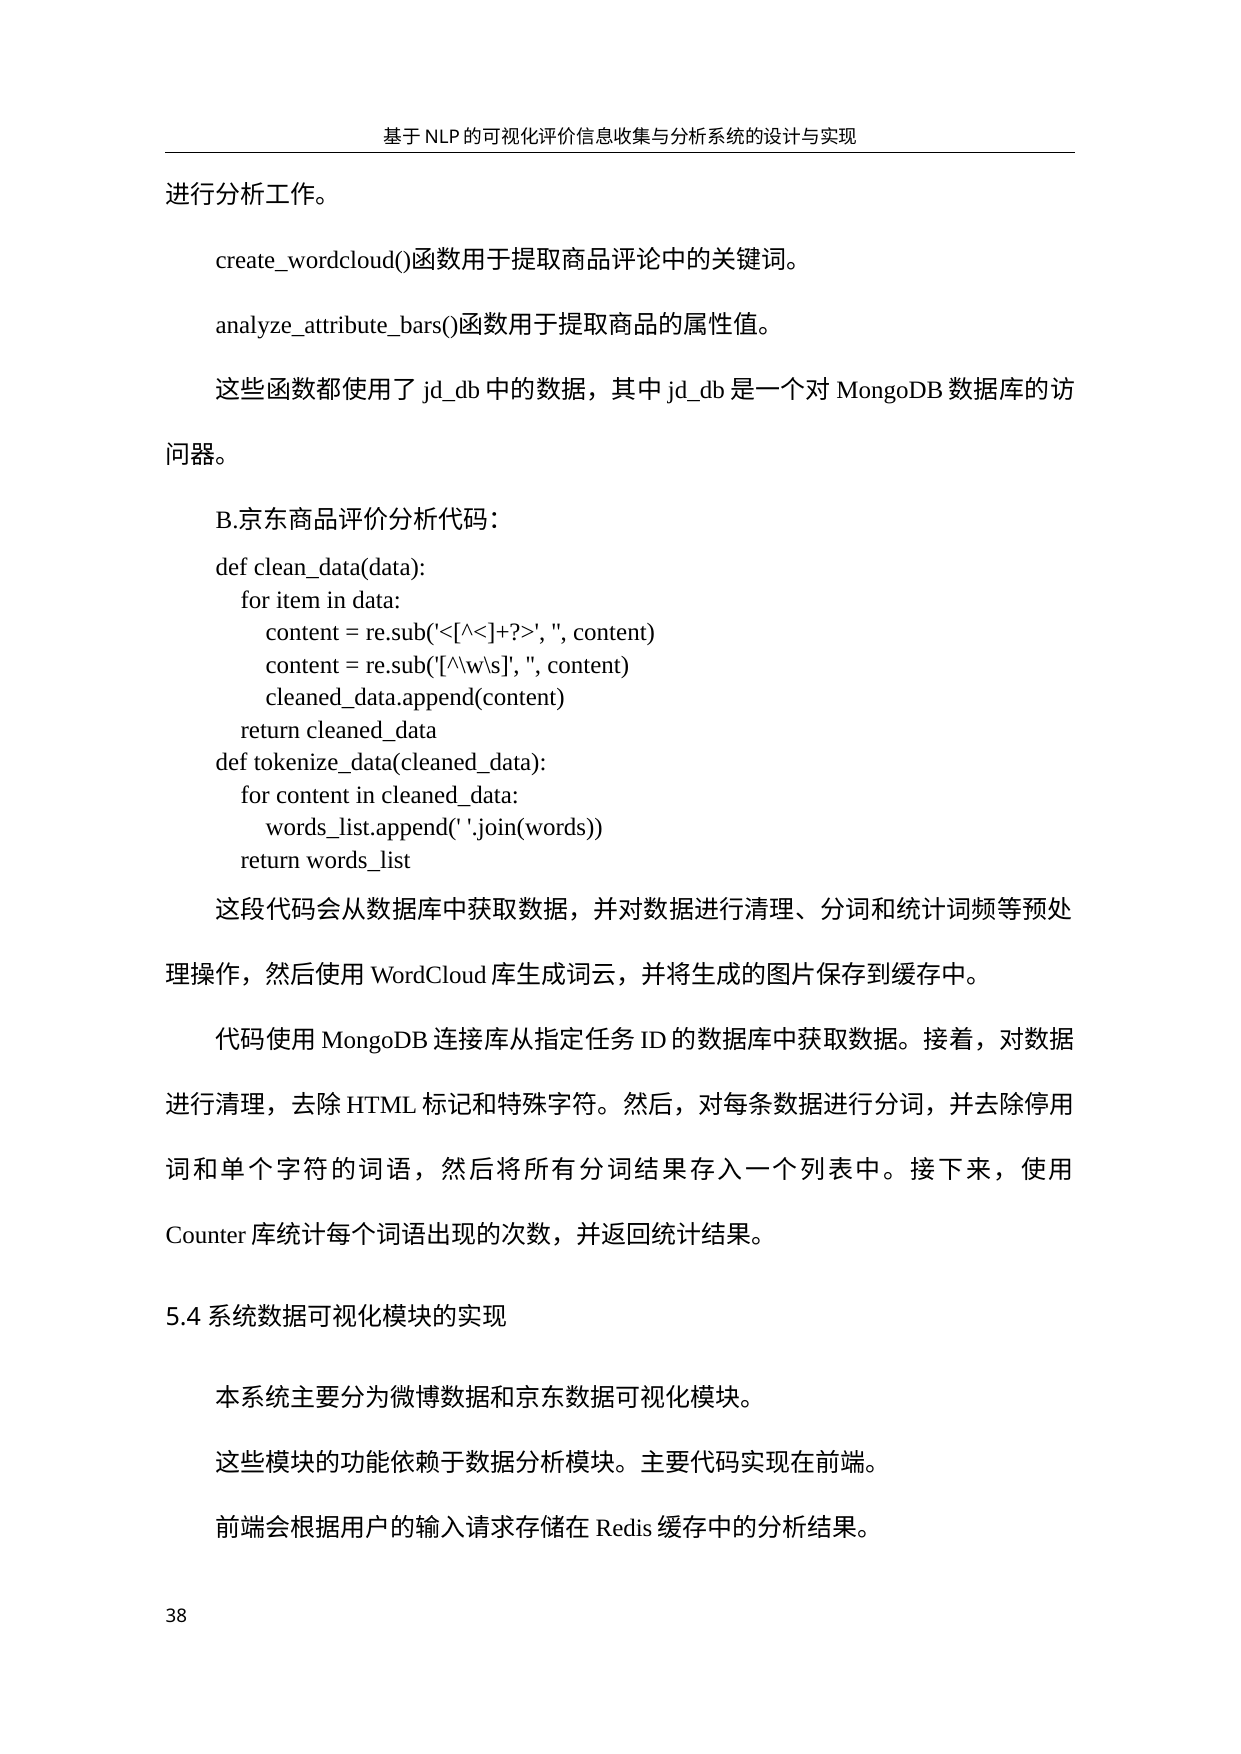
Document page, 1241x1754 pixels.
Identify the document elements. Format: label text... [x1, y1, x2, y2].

text 这段代码会从数据库中获取数据，并对数据进行清理、分词和统计词频等预处理操作，然后使用WordCloud库生成词云，并将生成的图片保存到缓存中。 [165, 875, 1075, 1005]
subtitle 5.4 系统数据可视化模块的实现 [165, 1282, 1075, 1347]
text analyze_attribute_bars()函数用于提取商品的属性值。 [165, 290, 1075, 355]
text 这些函数都使用了jd_db中的数据，其中jd_db是一个对MongoDB数据库的访问器。 [165, 355, 1075, 485]
text for item in data: [165, 583, 1075, 615]
text 代码使用MongoDB连接库从指定任务ID的数据库中获取数据。接着，对数据进行清理，去除HTML标记和特殊字符。然后，对每条数据进行分词，并去除停用词和单个字符的词语，然后将所有分词结果存入一个列表中。接下来，使用Counter库统计每个词语出现的次数，并返回统计结果。 [165, 1005, 1075, 1265]
text 前端会根据用户的输入请求存储在Redis缓存中的分析结果。 [165, 1493, 1075, 1558]
text 这些模块的功能依赖于数据分析模块。主要代码实现在前端。 [165, 1428, 1075, 1493]
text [165, 160, 1075, 225]
text content = re.sub('[^\w\s]', '', content) [165, 648, 1075, 680]
text words_list.append(' '.join(words)) [165, 810, 1075, 843]
text cleaned_data.append(content) [165, 680, 1075, 713]
text for content in cleaned_data: [165, 778, 1075, 810]
text def tokenize_data(cleaned_data): [165, 745, 1075, 778]
text def clean_data(data): [165, 550, 1075, 583]
text create_wordcloud()函数用于提取商品评论中的关键词。 [165, 225, 1075, 290]
text content = re.sub('<[^<]+?>', '', content) [165, 615, 1075, 648]
text B.京东商品评价分析代码： [165, 485, 1075, 550]
text 本系统主要分为微博数据和京东数据可视化模块。 [165, 1363, 1075, 1428]
text return cleaned_data [165, 713, 1075, 745]
text return words_list [165, 843, 1075, 875]
